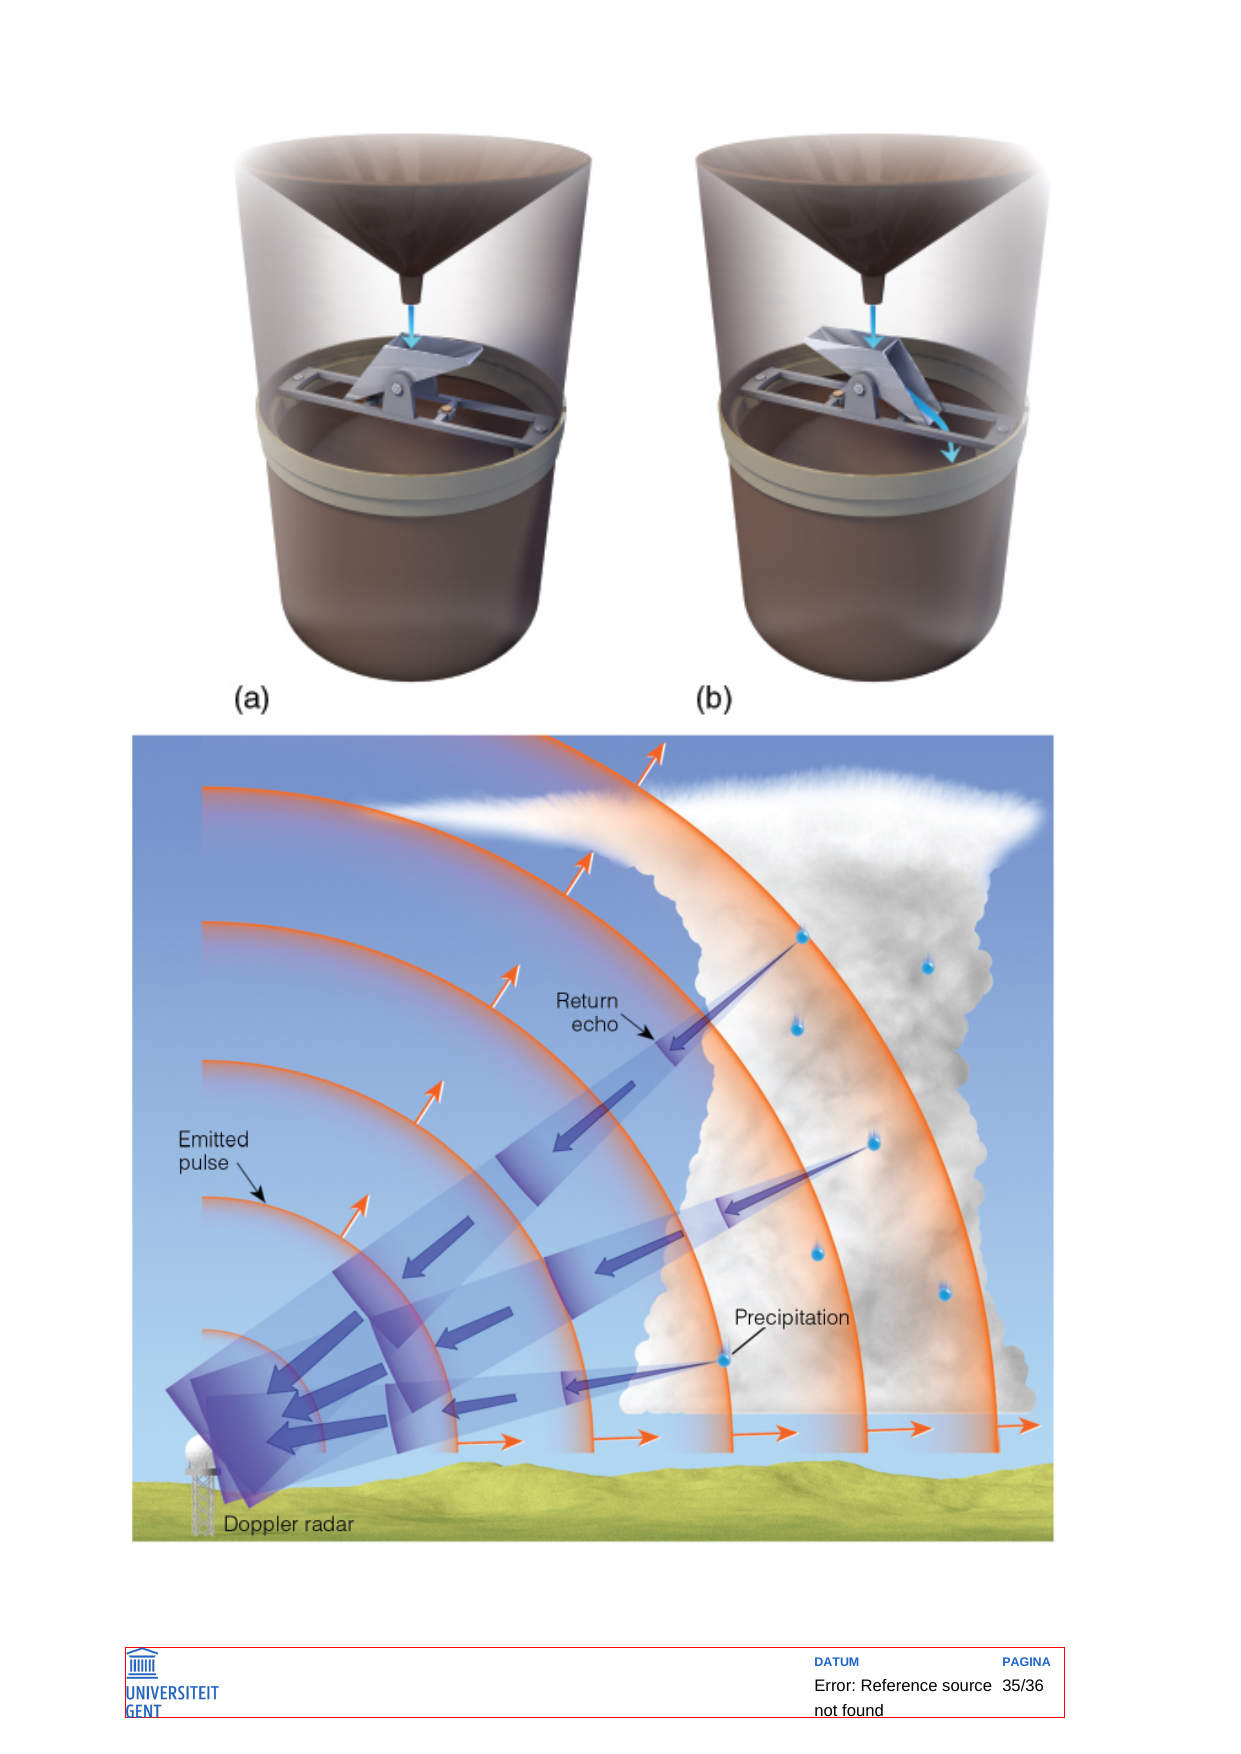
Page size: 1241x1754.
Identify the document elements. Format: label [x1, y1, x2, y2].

picture [95, 1623, 252, 1749]
picture [125, 124, 1065, 1551]
